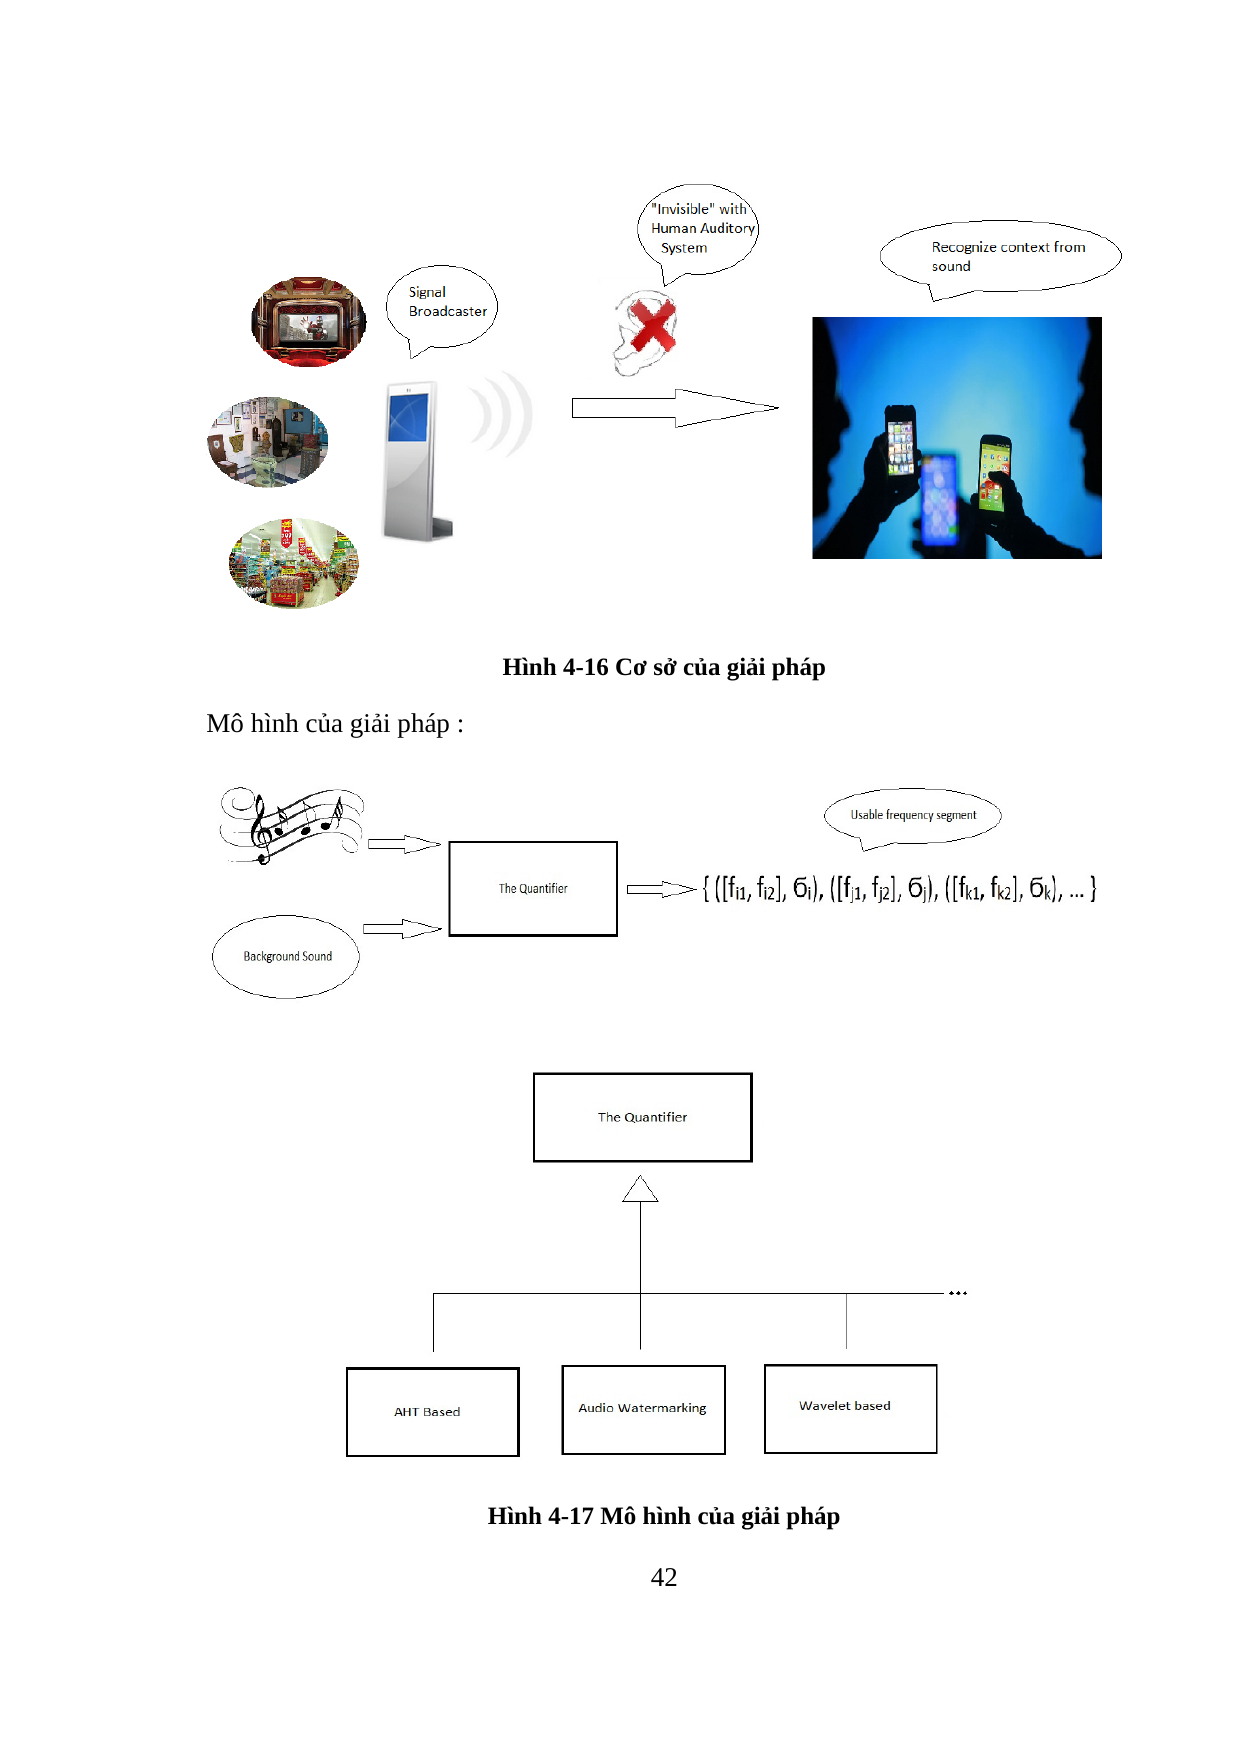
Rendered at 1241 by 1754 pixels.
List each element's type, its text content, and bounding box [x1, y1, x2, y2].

picture [311, 1045, 1017, 1474]
picture [206, 766, 1105, 1018]
text Mô hình của giải pháp : [206, 707, 1122, 738]
picture [206, 177, 1123, 624]
